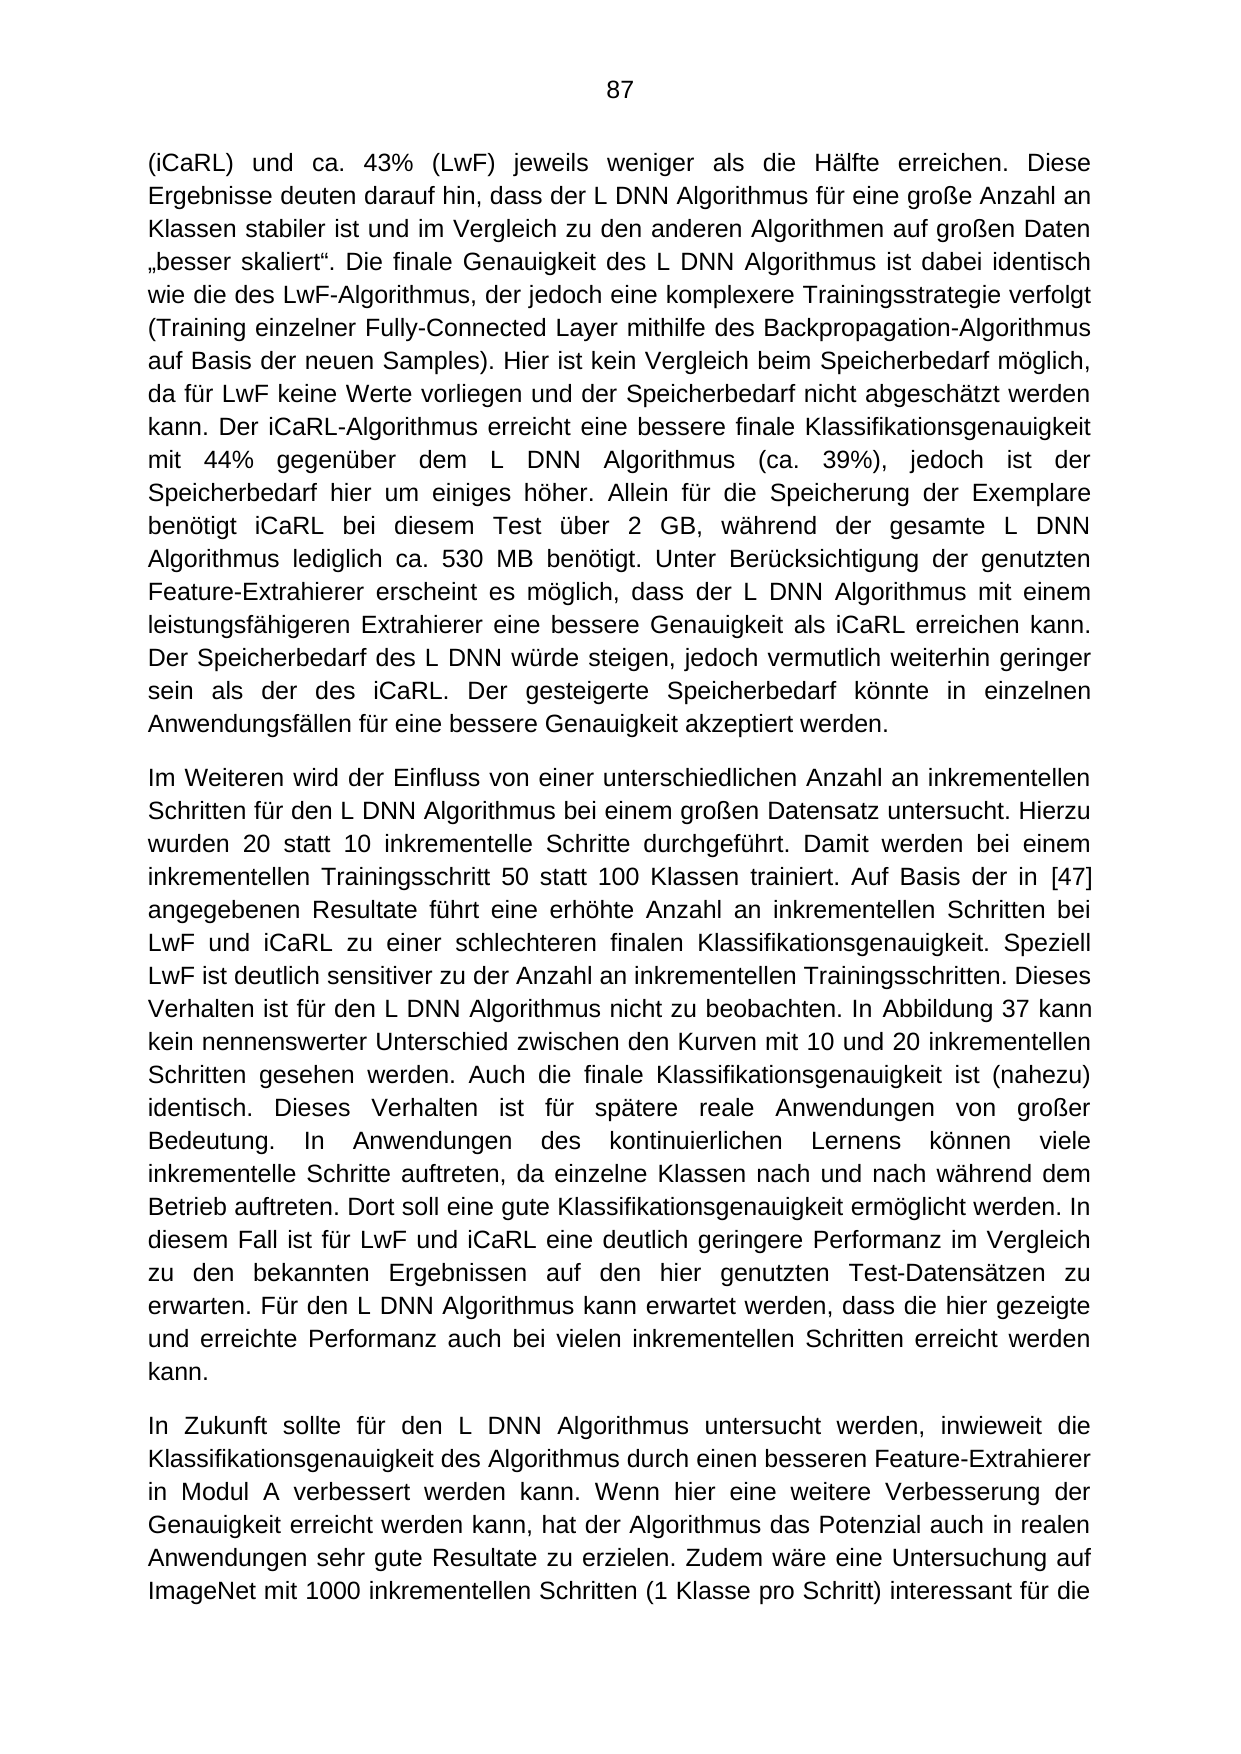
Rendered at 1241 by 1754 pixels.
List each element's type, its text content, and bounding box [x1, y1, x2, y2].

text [148, 1411, 1092, 1605]
text Im Weiteren wird der Einfluss von einer unterschiedlichen Anzahl an inkrementellen Schritten für den L DNN Algorithmus bei einem großen Datensatz untersucht. Hierzu wurden 20 statt 10 inkrementelle Schritte durchgeführt. Damit werden bei einem inkrementellen Trainingsschritt 50 statt 100 Klassen trainiert. Auf Basis der in angegebenen Resultate führt eine erhöhte Anzahl an inkrementellen Schritten bei LwF und iCaRL zu einer schlechteren finalen Klassifikationsgenauigkeit. Speziell LwF ist deutlich sensitiver zu der Anzahl an inkrementellen Trainingsschritten. Dieses Verhalten ist für den L DNN Algorithmus nicht zu beobachten. In Abbildung 37 kann kein nennenswerter Unterschied zwischen den Kurven mit 10 und 20 inkrementellen Schritten gesehen werden. Auch die finale Klassifikationsgenauigkeit ist (nahezu) identisch. Dieses Verhalten ist für spätere reale Anwendungen von großer Bedeutung. In Anwendungen des kontinuierlichen Lernens können viele inkrementelle Schritte auftreten, da einzelne Klassen nach und nach während dem Betrieb auftreten. Dort soll eine gute Klassifikationsgenauigkeit ermöglicht werden. In diesem Fall ist für LwF und iCaRL eine deutlich geringere Performanz im Vergleich zu den bekannten Ergebnissen auf den hier genutzten Test-Datensätzen zu erwarten. Für den L DNN Algorithmus kann erwartet werden, dass die hier gezeigte und erreichte Performanz auch bei vielen inkrementellen Schritten erreicht werden kann. [148, 763, 1092, 1386]
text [148, 148, 1092, 738]
